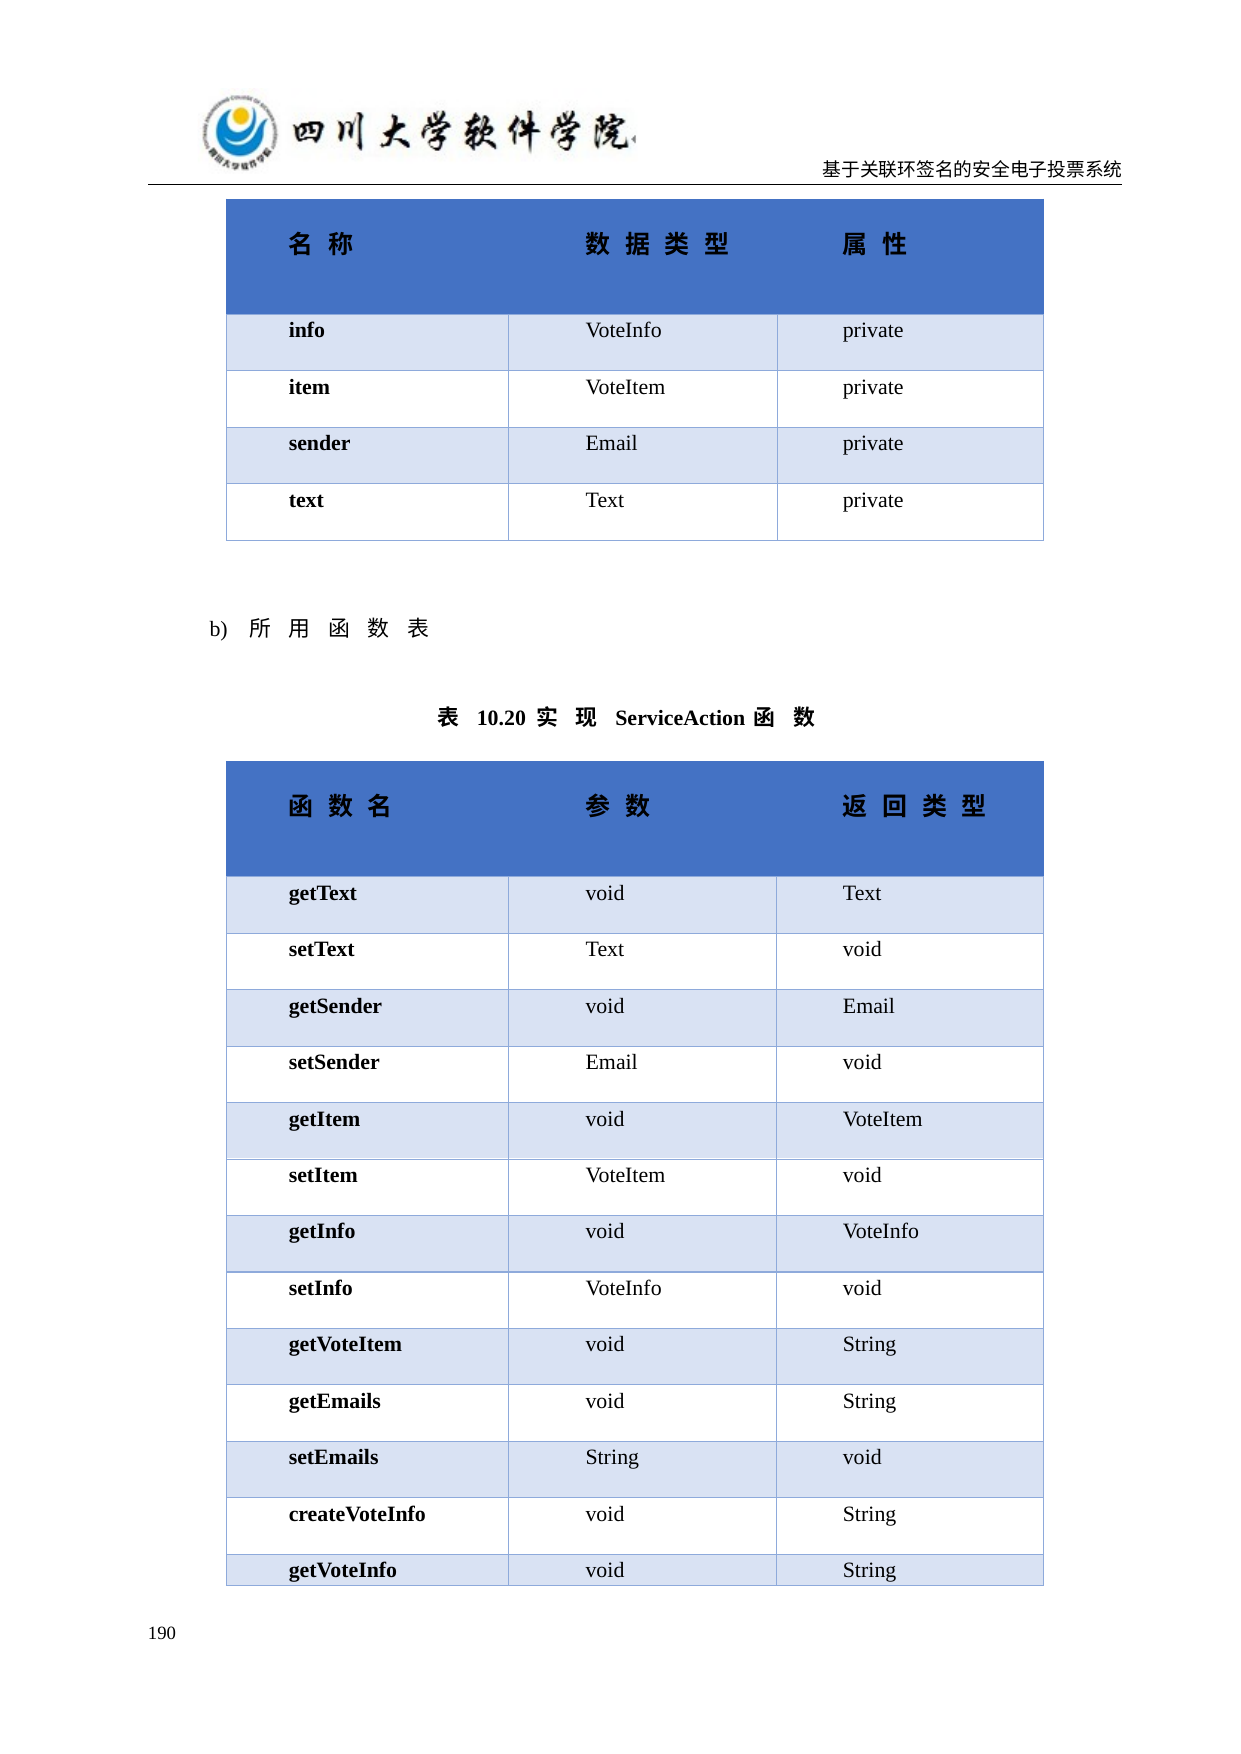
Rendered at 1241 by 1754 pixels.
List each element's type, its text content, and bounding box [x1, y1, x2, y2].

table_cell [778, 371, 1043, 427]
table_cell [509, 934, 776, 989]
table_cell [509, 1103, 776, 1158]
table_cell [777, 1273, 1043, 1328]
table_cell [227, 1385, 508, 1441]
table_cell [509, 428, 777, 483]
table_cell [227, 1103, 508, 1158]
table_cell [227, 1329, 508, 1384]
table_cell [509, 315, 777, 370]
picture [197, 88, 639, 177]
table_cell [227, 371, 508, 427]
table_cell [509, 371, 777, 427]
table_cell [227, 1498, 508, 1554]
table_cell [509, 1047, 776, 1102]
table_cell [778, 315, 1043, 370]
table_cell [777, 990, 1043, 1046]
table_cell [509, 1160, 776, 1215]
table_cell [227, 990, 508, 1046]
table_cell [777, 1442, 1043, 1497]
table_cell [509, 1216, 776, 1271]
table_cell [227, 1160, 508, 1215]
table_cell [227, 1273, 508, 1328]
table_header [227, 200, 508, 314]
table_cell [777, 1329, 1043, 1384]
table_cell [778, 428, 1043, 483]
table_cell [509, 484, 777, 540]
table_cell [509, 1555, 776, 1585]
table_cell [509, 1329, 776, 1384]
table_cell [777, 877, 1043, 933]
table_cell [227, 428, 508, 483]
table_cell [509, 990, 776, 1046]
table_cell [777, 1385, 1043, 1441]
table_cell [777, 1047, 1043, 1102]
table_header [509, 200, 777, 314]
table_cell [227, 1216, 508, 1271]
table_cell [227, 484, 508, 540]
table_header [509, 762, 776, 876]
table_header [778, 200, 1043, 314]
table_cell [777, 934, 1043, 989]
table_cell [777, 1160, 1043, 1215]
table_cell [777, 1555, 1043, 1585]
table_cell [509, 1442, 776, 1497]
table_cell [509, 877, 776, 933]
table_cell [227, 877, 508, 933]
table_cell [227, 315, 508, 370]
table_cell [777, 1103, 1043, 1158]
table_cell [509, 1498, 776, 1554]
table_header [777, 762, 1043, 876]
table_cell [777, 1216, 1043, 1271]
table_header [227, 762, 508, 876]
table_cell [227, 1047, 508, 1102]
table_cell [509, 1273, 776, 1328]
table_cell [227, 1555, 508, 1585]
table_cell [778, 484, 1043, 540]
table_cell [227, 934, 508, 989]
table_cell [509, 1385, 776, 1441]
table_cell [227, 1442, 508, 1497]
text 表10.20 实现ServiceAction函数 [150, 685, 1120, 746]
list 所用函数表 [200, 596, 1120, 657]
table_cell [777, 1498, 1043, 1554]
